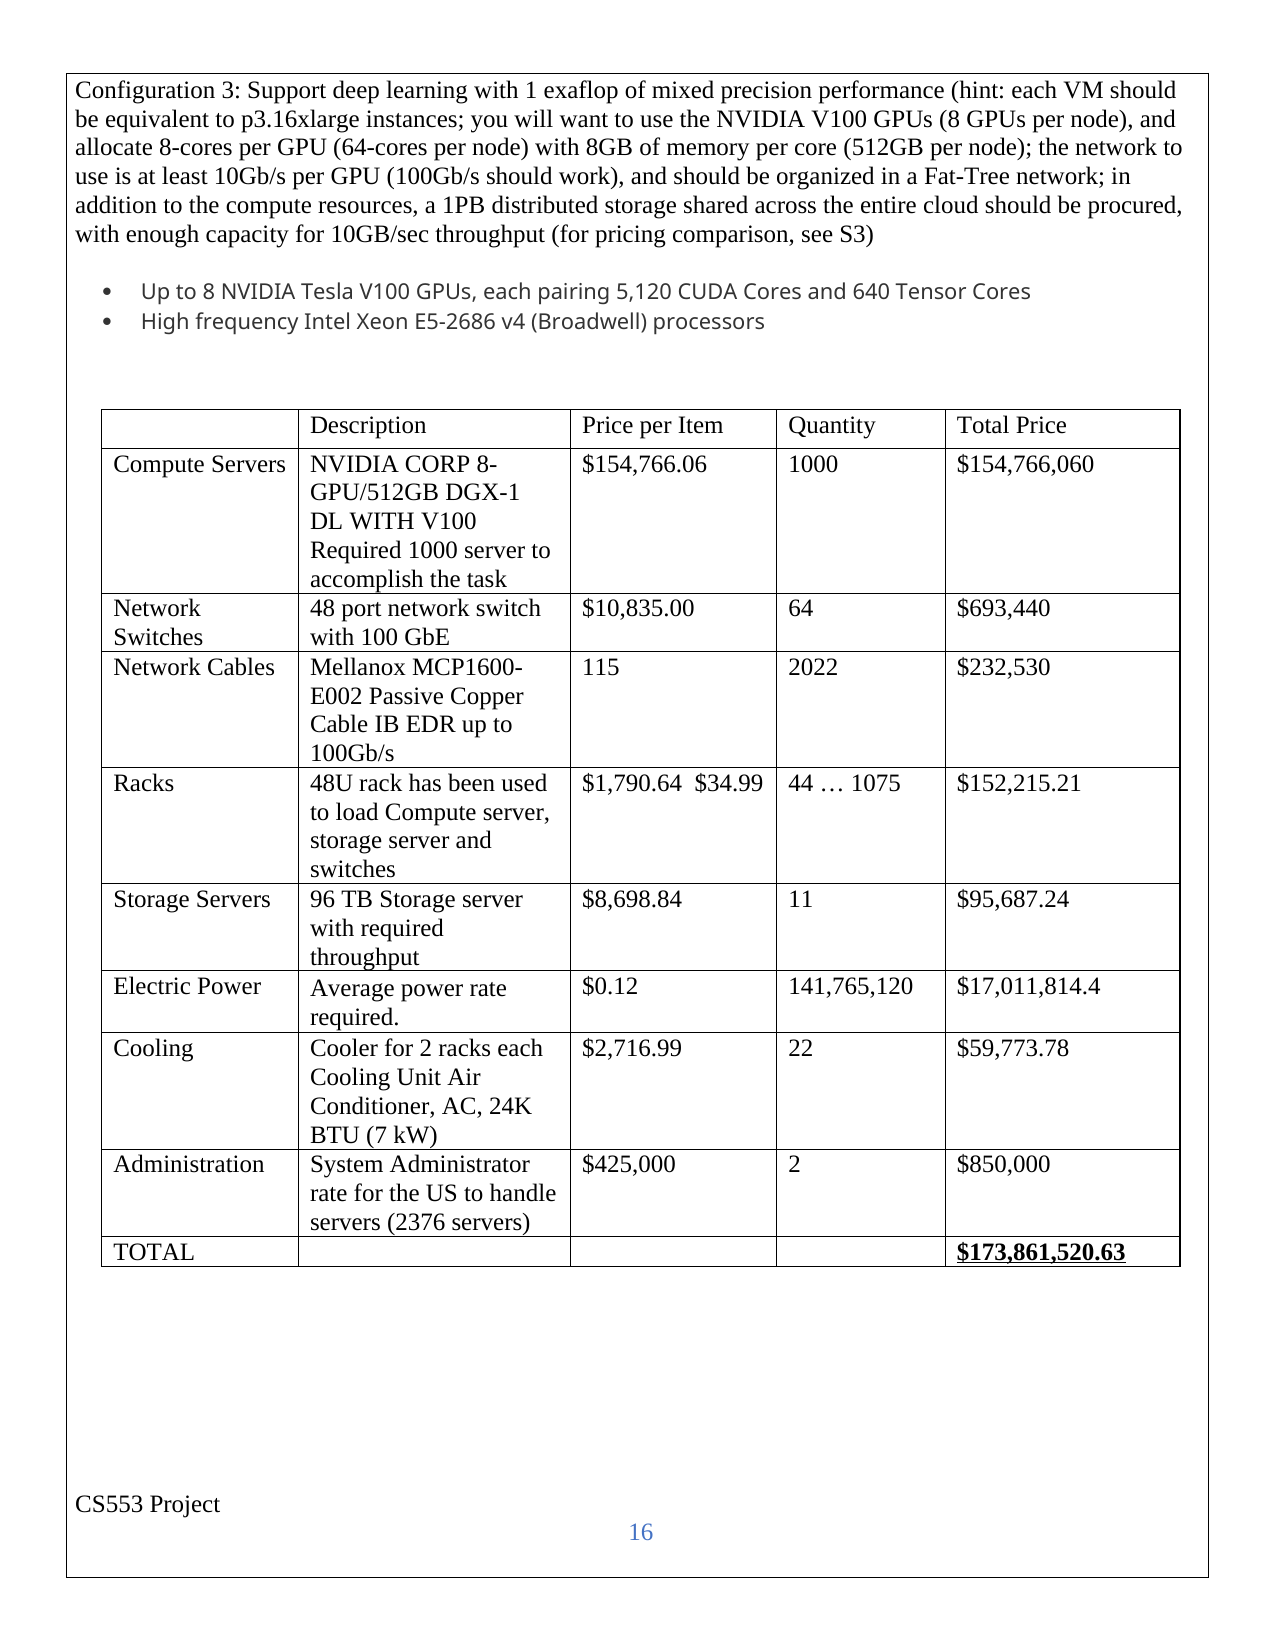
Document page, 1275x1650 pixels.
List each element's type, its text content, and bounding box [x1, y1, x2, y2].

table_header Quantity [777, 410, 945, 448]
table_cell 115 [571, 652, 776, 767]
table_cell 64 [777, 594, 945, 651]
table_cell Compute Servers [102, 449, 298, 592]
table_cell $173,861,520.63 [946, 1237, 1179, 1266]
table_cell $425,000 [571, 1150, 776, 1236]
list High frequency Intel Xeon E5-2686 v4 (Broadwell) processors [103, 306, 1200, 336]
table_cell 22 [777, 1033, 945, 1148]
table_cell Network Cables [102, 652, 298, 767]
table_cell TOTAL [102, 1237, 298, 1266]
table_cell Cooler for 2 racks each Cooling Unit Air Conditioner, AC, 24K BTU (7 kW) [299, 1033, 570, 1148]
table_cell Mellanox MCP1600-E002 Passive Copper Cable IB EDR up to 100Gb/s [299, 652, 570, 767]
table_cell $0.12 [571, 971, 776, 1032]
table_cell 2 [777, 1150, 945, 1236]
table_cell Cooling [102, 1033, 298, 1148]
table_cell $2,716.99 [571, 1033, 776, 1148]
table_cell $152,215.21 [946, 768, 1179, 883]
table_cell 141,765,120 [777, 971, 945, 1032]
table_cell [299, 1237, 570, 1266]
table_cell NVIDIA CORP 8-GPU/512GB DGX-1 DL WITH V100 Required 1000 server to accomplish the task [299, 449, 570, 592]
table_cell Average power rate required. [299, 971, 570, 1032]
table_cell 48U rack has been used to load Compute server, storage server and switches [299, 768, 570, 883]
table_cell 48 port network switch with 100 GbE [299, 594, 570, 651]
table_cell $154,766.06 [571, 449, 776, 592]
table_cell $1,790.64 $34.99 [571, 768, 776, 883]
table_cell Racks [102, 768, 298, 883]
table_cell Electric Power [102, 971, 298, 1032]
table_cell 11 [777, 884, 945, 970]
table_cell $693,440 [946, 594, 1179, 651]
table_cell System Administrator rate for the US to handle servers (2376 servers) [299, 1150, 570, 1236]
table_cell 44 … 1075 [777, 768, 945, 883]
text Configuration 3: Support deep learning with 1 exaflop of mixed precision performance (hint: each VM should be equivalent to p3.16xlarge instances; you will want to use the NVIDIA V100 GPUs (8 GPUs per node), and allocate 8-cores per GPU (64-cores per node) with 8GB of memory per core (512GB per node); the network to use is at least 10Gb/s per GPU (100Gb/s should work), and should be organized in a Fat-Tree network; in addition to the compute resources, a 1PB distributed storage shared across the entire cloud should be procured, with enough capacity for 10GB/sec throughput (for pricing comparison, see S3) [75, 75, 1200, 247]
table_cell $850,000 [946, 1150, 1179, 1236]
table_cell 2022 [777, 652, 945, 767]
table_cell $8,698.84 [571, 884, 776, 970]
table_cell Network Switches [102, 594, 298, 651]
table_cell [777, 1237, 945, 1266]
table_header Description [299, 410, 570, 448]
table_header Total Price [946, 410, 1179, 448]
table_cell $10,835.00 [571, 594, 776, 651]
table_header [102, 410, 298, 448]
table_cell [571, 1237, 776, 1266]
table_cell $17,011,814.4 [946, 971, 1179, 1032]
table_cell Administration [102, 1150, 298, 1236]
list Up to 8 NVIDIA Tesla V100 GPUs, each pairing 5,120 CUDA Cores and 640 Tensor Cores [103, 276, 1200, 306]
table_cell 96 TB Storage server with required throughput [299, 884, 570, 970]
table_cell Storage Servers [102, 884, 298, 970]
table_cell $95,687.24 [946, 884, 1179, 970]
table_cell 1000 [777, 449, 945, 592]
table_header Price per Item [571, 410, 776, 448]
table_cell $154,766,060 [946, 449, 1179, 592]
table_cell $232,530 [946, 652, 1179, 767]
table_cell $59,773.78 [946, 1033, 1179, 1148]
